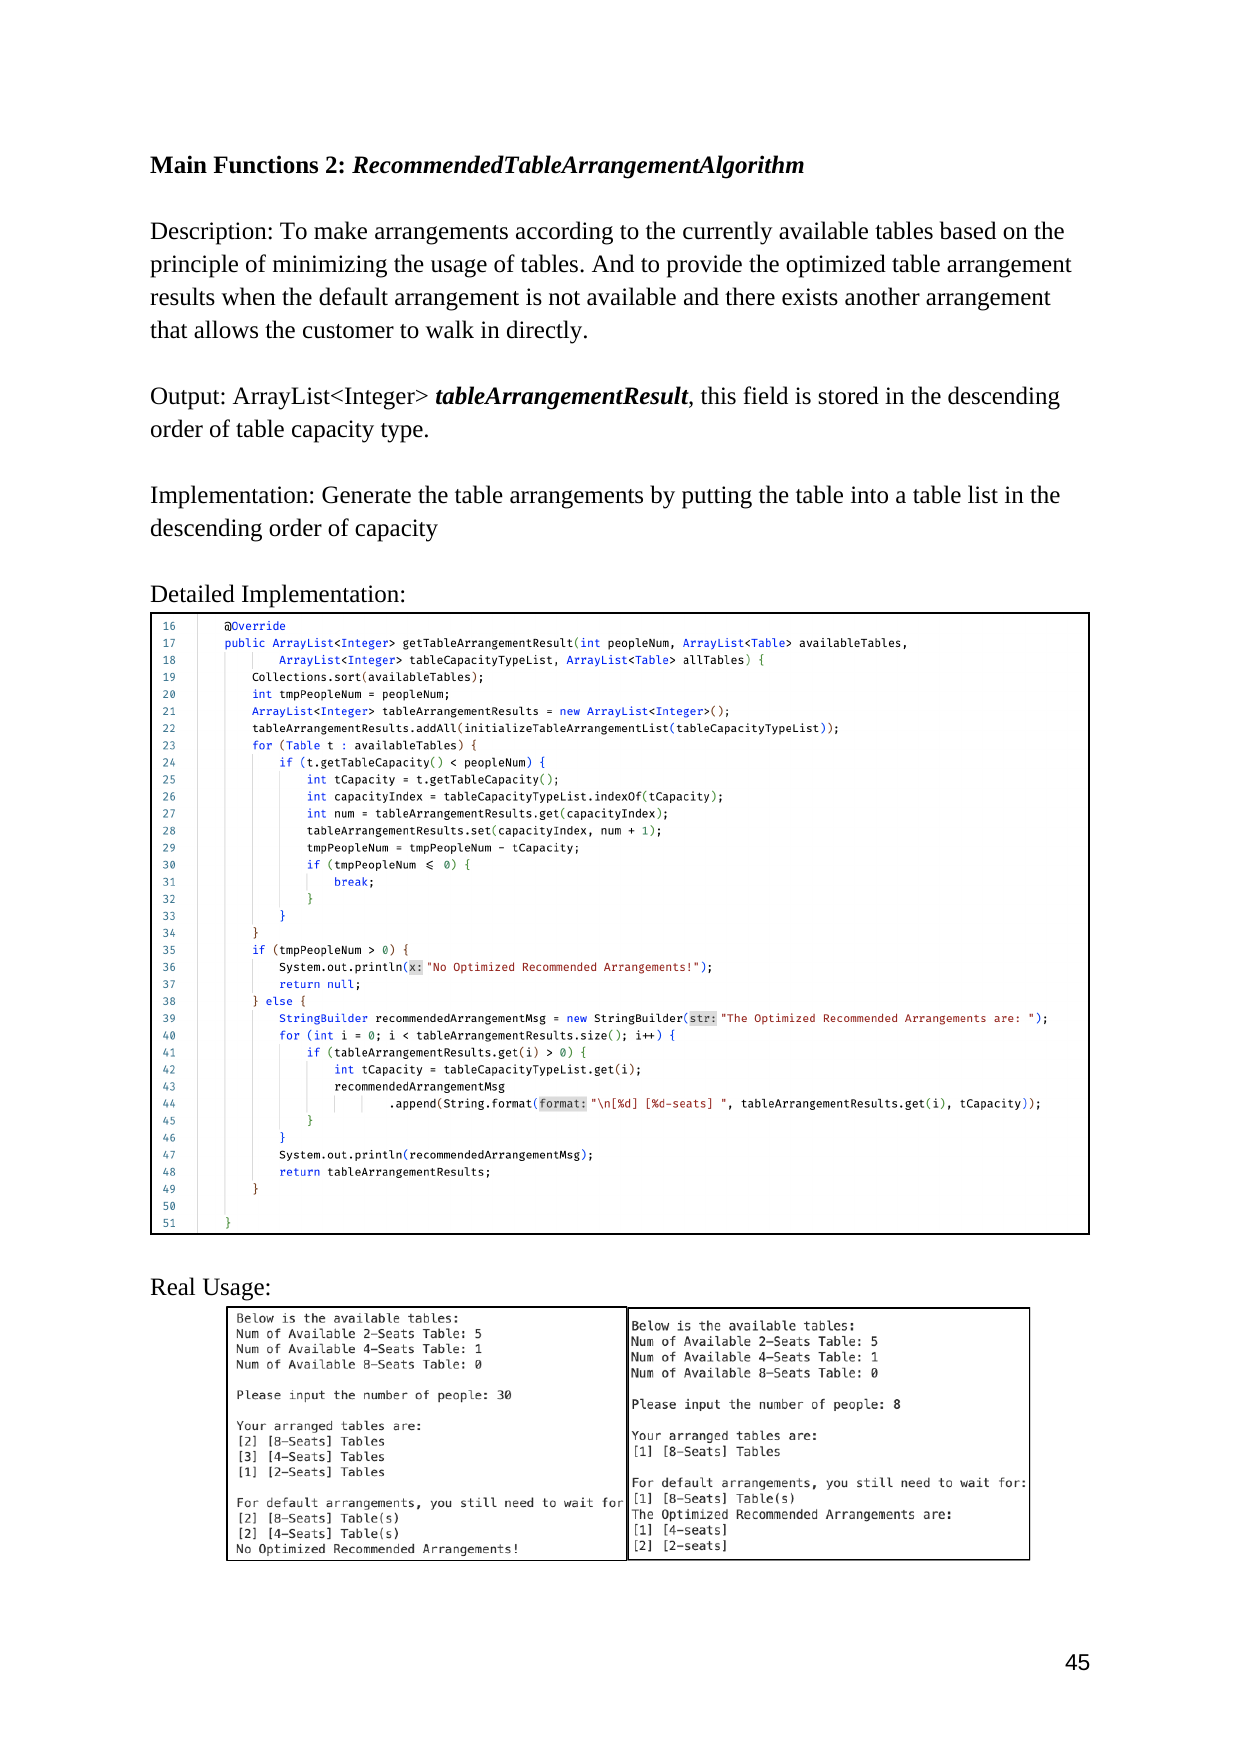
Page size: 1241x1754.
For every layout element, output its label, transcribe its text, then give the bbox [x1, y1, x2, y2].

text Output: ArrayList<Integer> tableArrangementResult, this field is stored in the descending order of table capacity type. [150, 381, 1090, 443]
text Real Usage: [150, 1272, 1090, 1301]
picture [225, 1305, 1031, 1561]
text Detailed Implementation: [150, 579, 1090, 608]
text Description: To make arrangements according to the currently available tables based on the principle of minimizing the usage of tables. And to provide the optimized table arrangement results when the default arrangement is not available and there exists another arrangement that allows the customer to walk in directly. [150, 216, 1090, 344]
text Main Functions 2: RecommendedTableArrangementAlgorithm [150, 150, 1090, 179]
text Implementation: Generate the table arrangements by putting the table into a table list in the descending order of capacity [150, 480, 1090, 542]
picture [152, 614, 1088, 1233]
